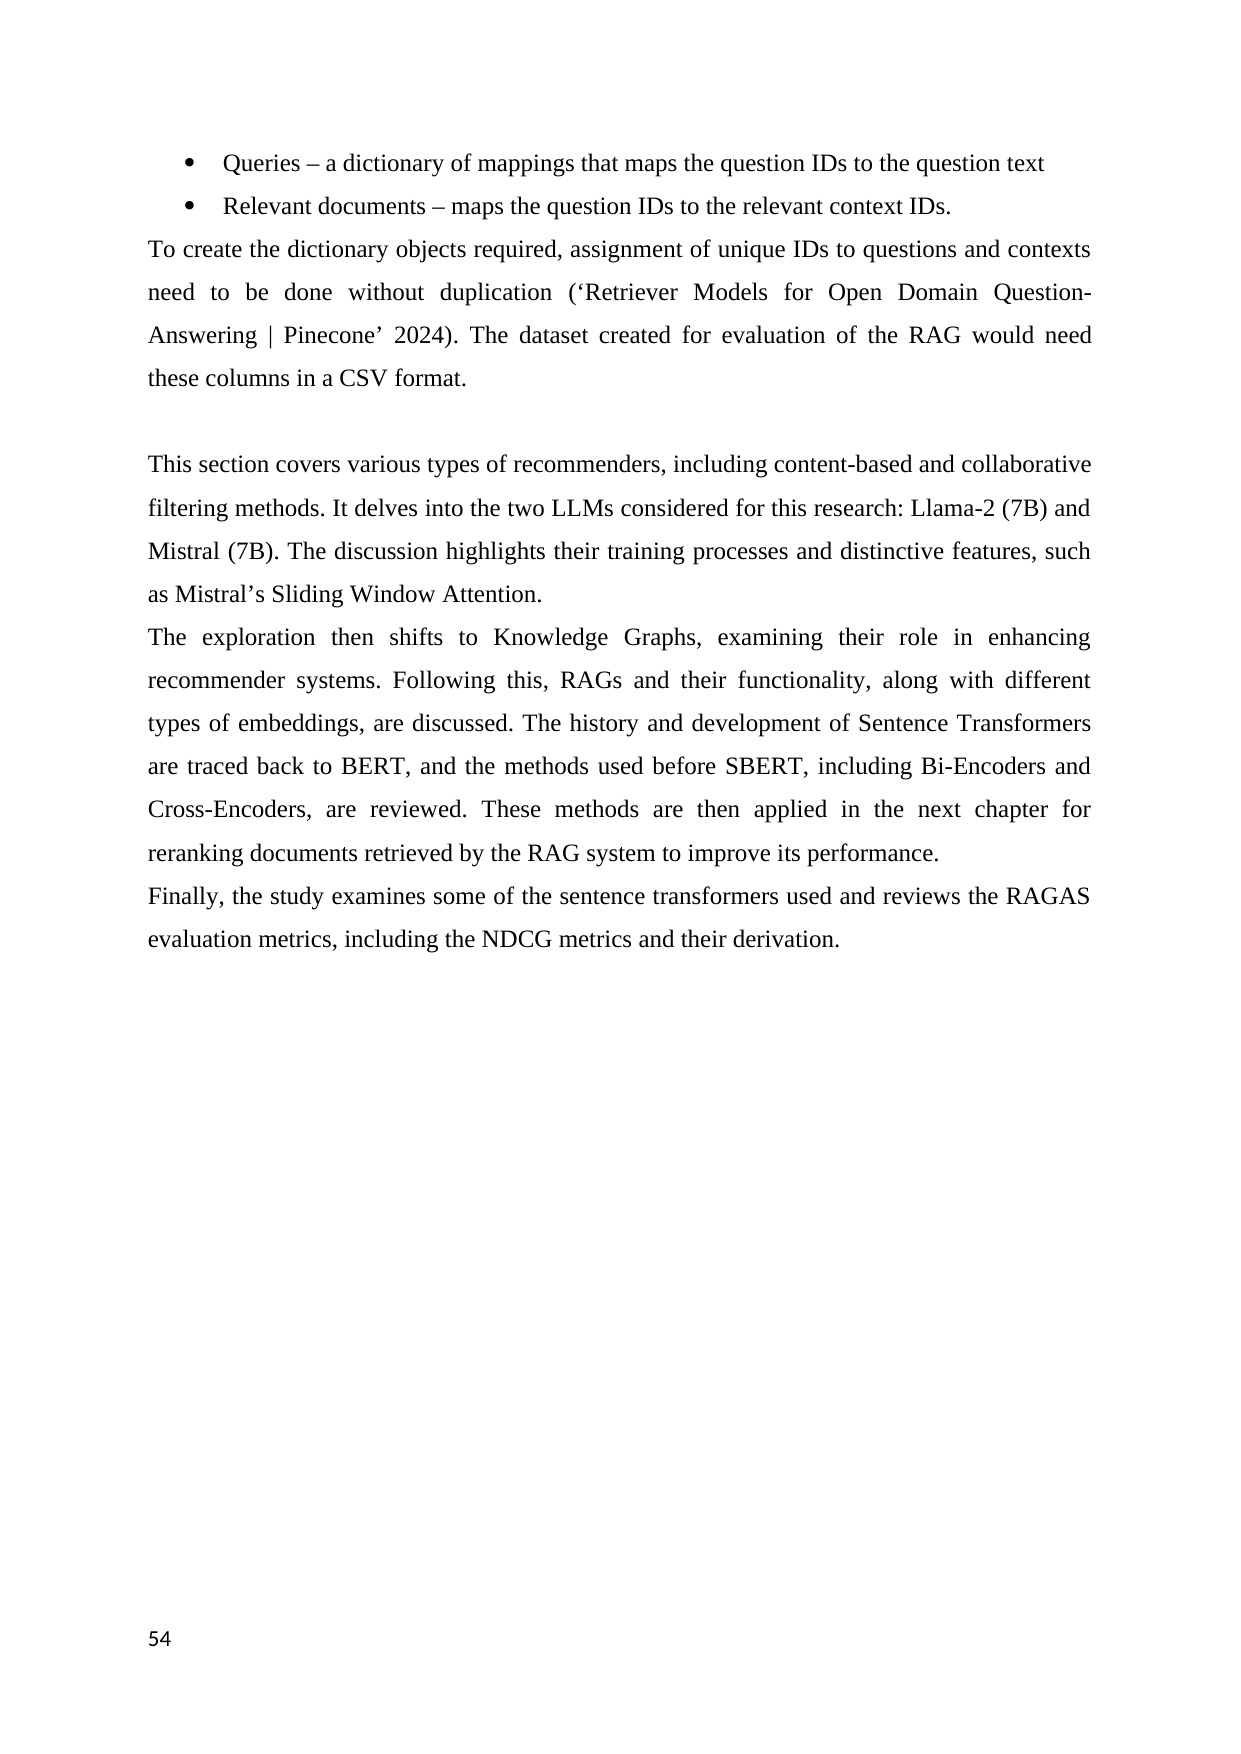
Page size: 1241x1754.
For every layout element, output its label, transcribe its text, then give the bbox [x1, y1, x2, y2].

text The exploration then shifts to Knowledge Graphs, examining their role in enhancing recommender systems. Following this, RAGs and their functionality, along with different types of embeddings, are discussed. The history and development of Sentence Transformers are traced back to BERT, and the methods used before SBERT, including Bi-Encoders and Cross-Encoders, are reviewed. These methods are then applied in the next chapter for reranking documents retrieved by the RAG system to improve its performance. [148, 622, 1092, 866]
list Queries – a dictionary of mappings that maps the question IDs to the question text [185, 148, 1092, 176]
text This section covers various types of recommenders, including content-based and collaborative filtering methods. It delves into the two LLMs considered for this research: Llama-2 (7B) and Mistral (7B). The discussion highlights their training processes and distinctive features, such as Mistral’s Sliding Window Attention. [148, 449, 1092, 608]
text To create the dictionary objects required, assignment of unique IDs to questions and contexts need to be done without duplication (‘Retriever Models for Open Domain Question-Answering | Pinecone’ 2024). The dataset created for evaluation of the RAG would need these columns in a CSV format. [148, 234, 1092, 392]
text Finally, the study examines some of the sentence transformers used and reviews the RAGAS evaluation metrics, including the NDCG metrics and their derivation. [148, 881, 1092, 953]
list Relevant documents – maps the question IDs to the relevant context IDs. [185, 191, 1092, 219]
